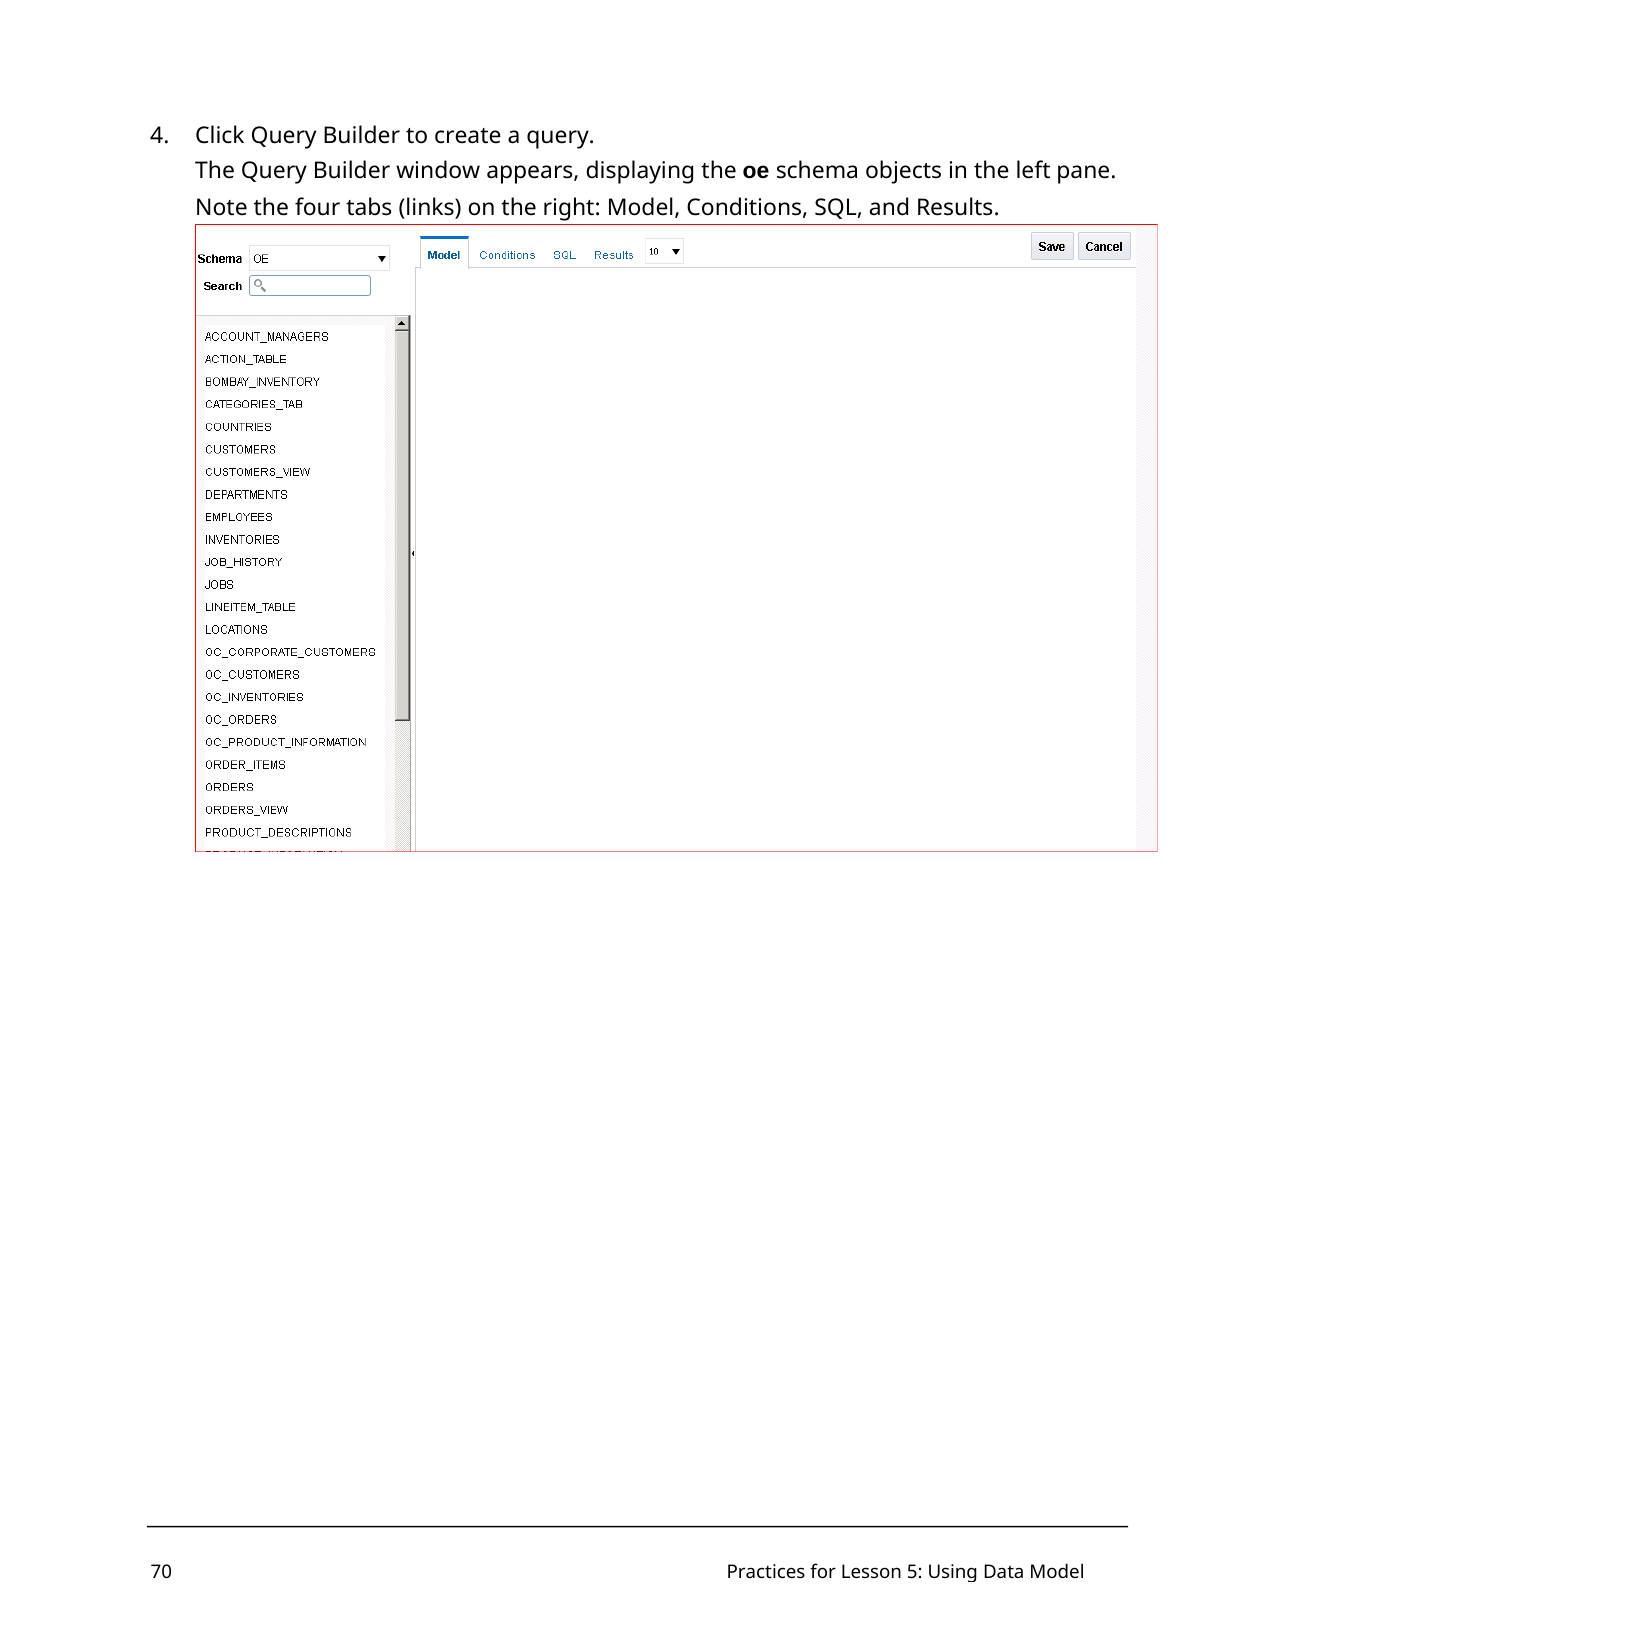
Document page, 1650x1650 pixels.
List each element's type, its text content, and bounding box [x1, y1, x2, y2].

list Click Query Builder to create a query. [150, 119, 1414, 150]
picture [195, 224, 1158, 852]
text The Query Builder window appears, displaying the oe schema objects in the left pane. Note the four tabs (links) on the right: Model, Conditions, SQL, and Results. [195, 154, 1124, 222]
